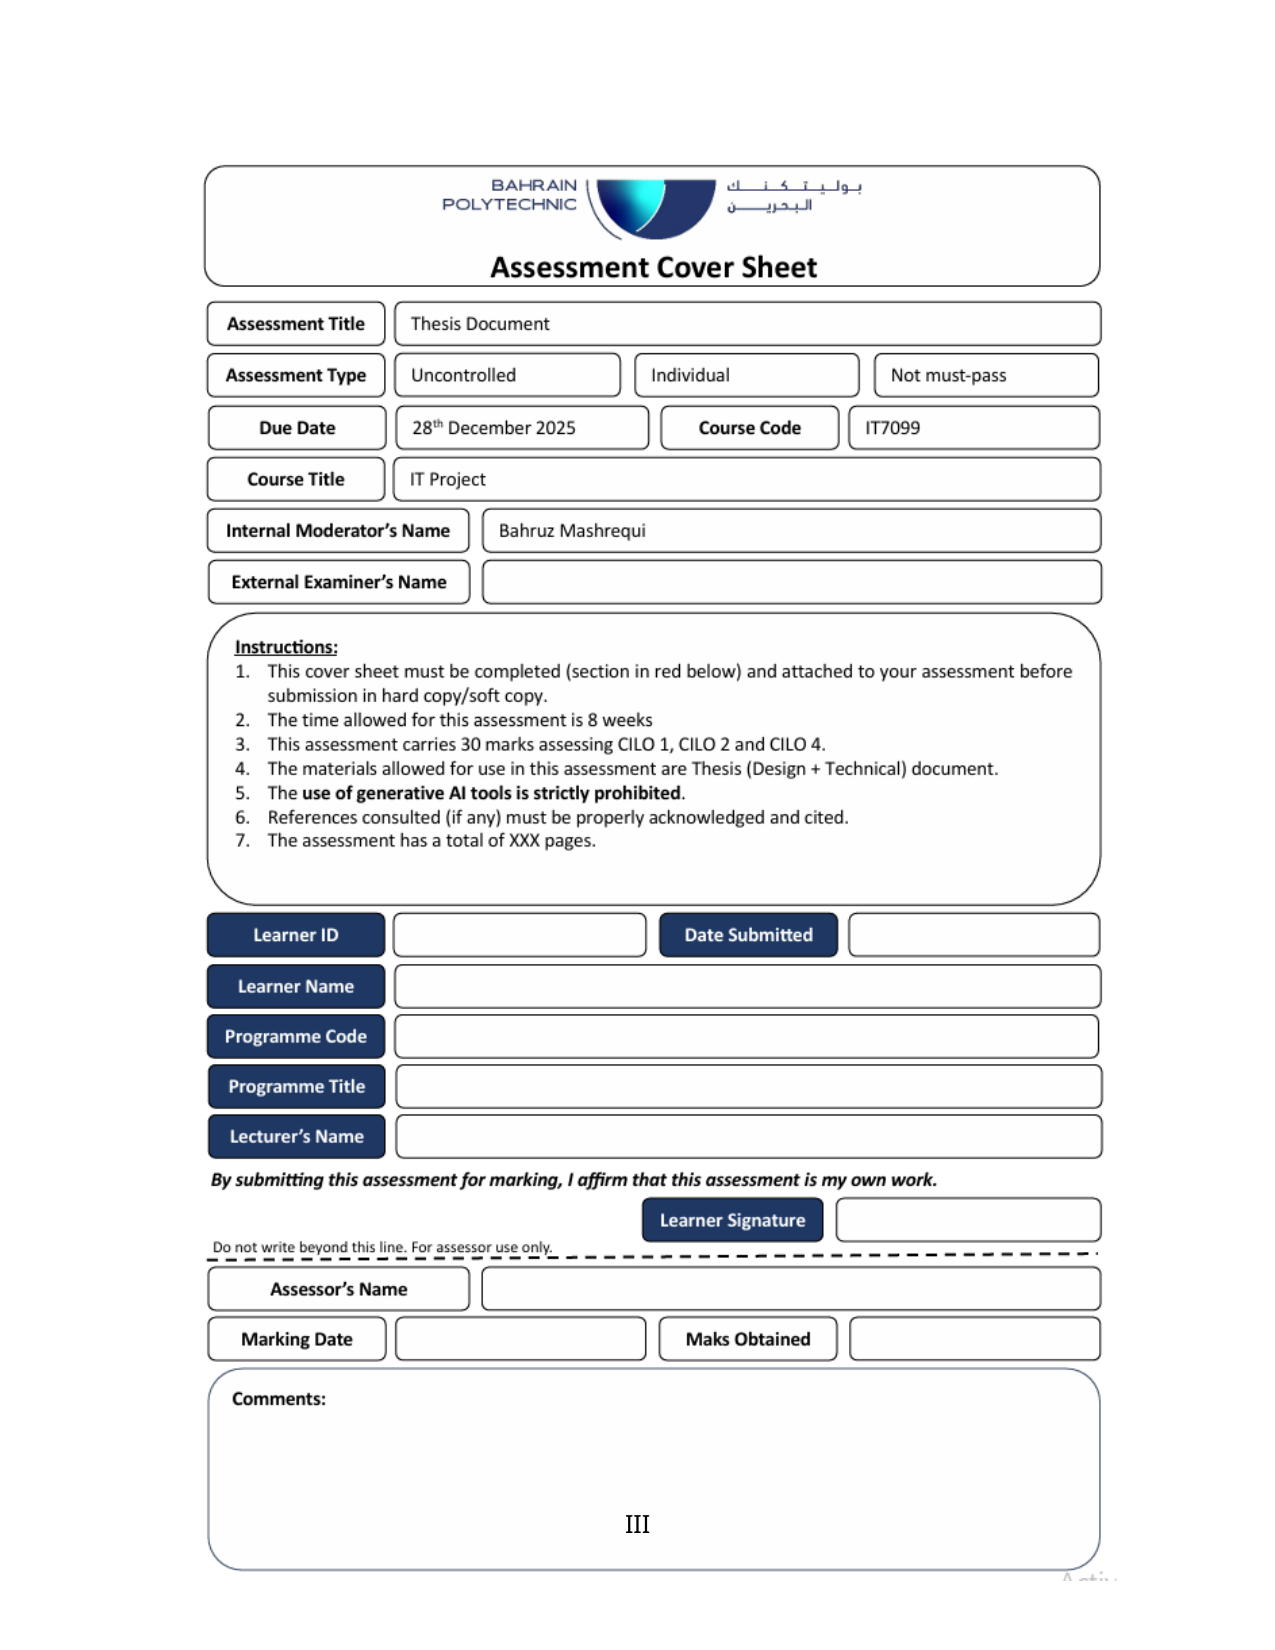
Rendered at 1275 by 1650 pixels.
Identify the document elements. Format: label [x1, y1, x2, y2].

picture [187, 150, 1117, 1581]
